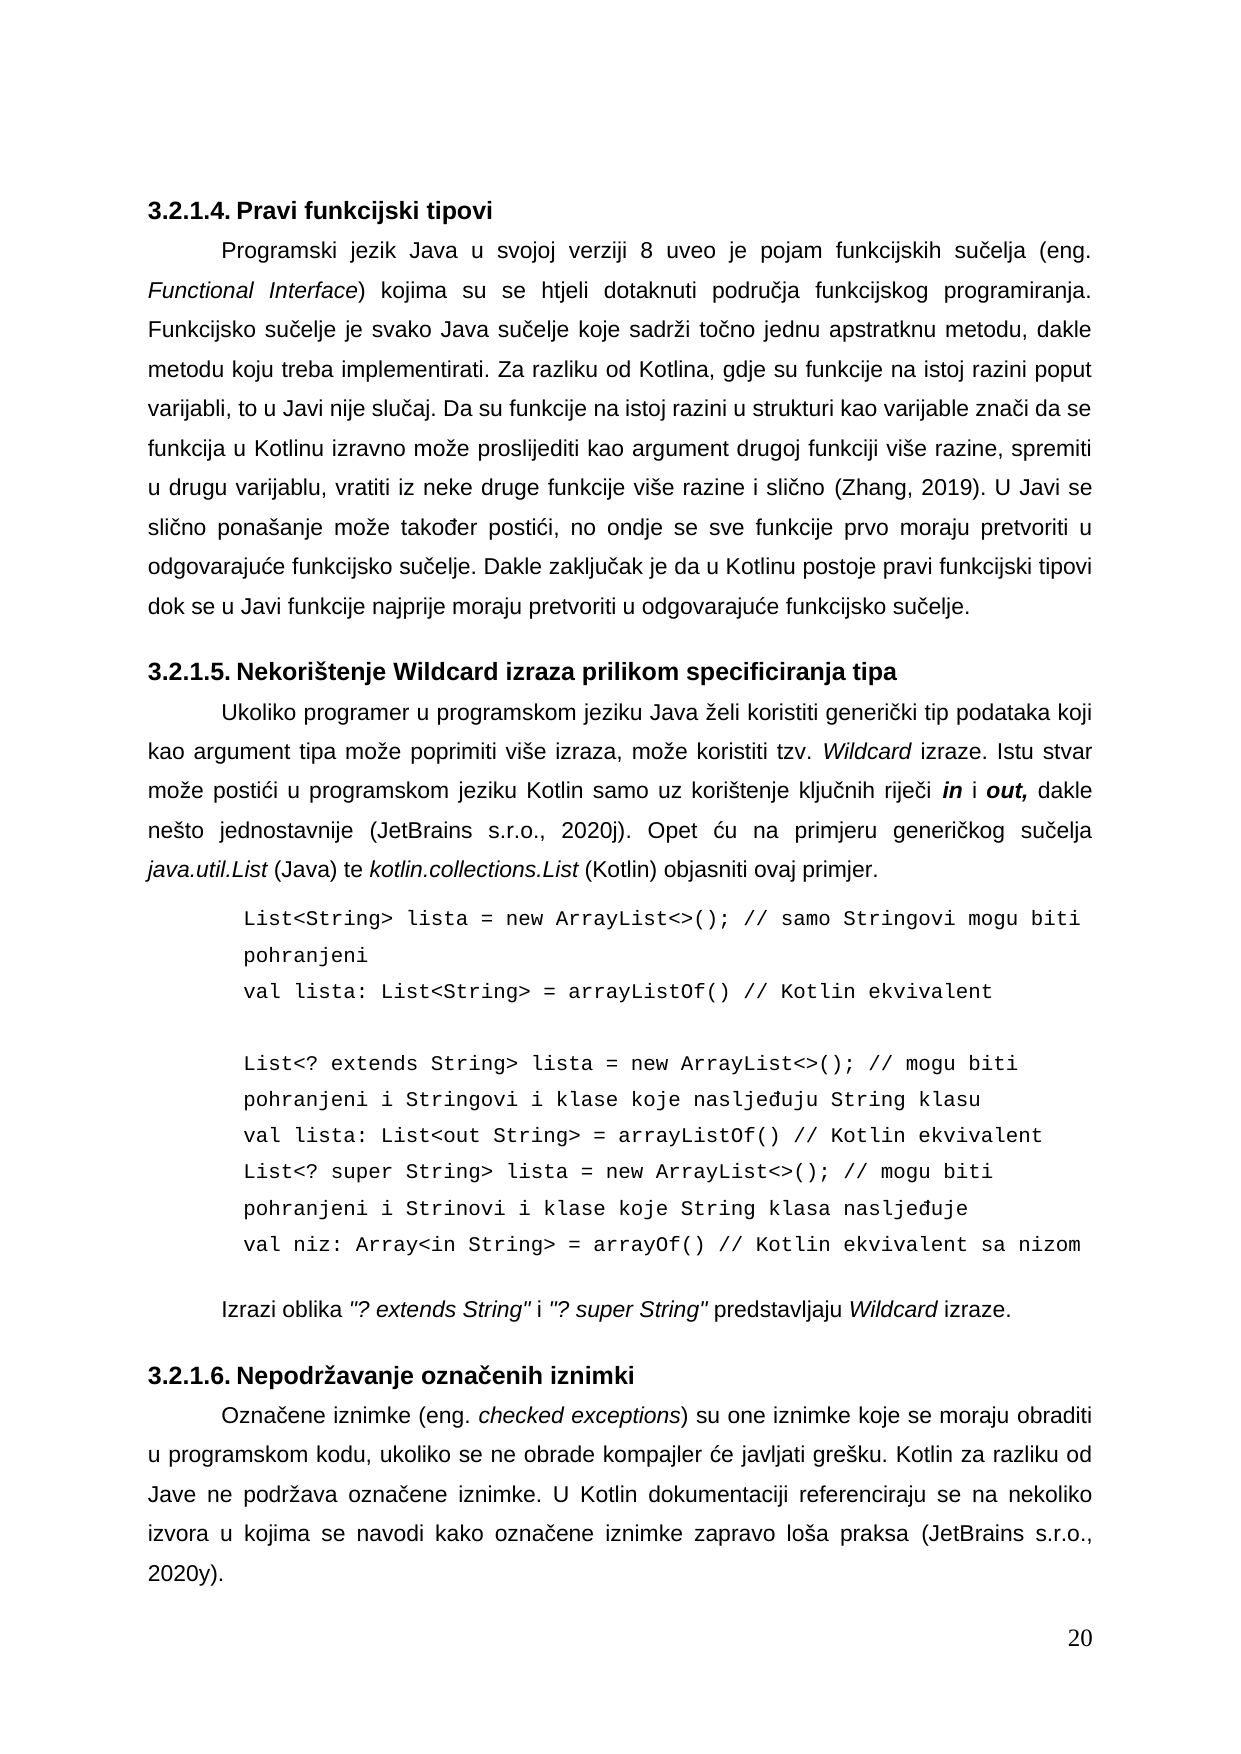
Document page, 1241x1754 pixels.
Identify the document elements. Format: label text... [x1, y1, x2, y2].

text Ukoliko programer u programskom jeziku Java želi koristiti generički tip podataka koji kao argument tipa može poprimiti više izraza, može koristiti tzv. Wildcard izraze. Istu stvar može postići u programskom jeziku Kotlin samo uz korištenje ključnih riječi in i out, dakle nešto jednostavnije (JetBrains s.r.o., 2020j). Opet ću na primjeru generičkog sučelja java.util.List (Java) te kotlin.collections.List (Kotlin) objasniti ovaj primjer. [148, 698, 1093, 883]
text Izrazi oblika "? extends String" i "? super String" predstavljaju Wildcard izraze. [148, 1296, 1093, 1323]
text Pravi funkcijski tipovi [148, 196, 1093, 225]
text pohranjeni [185, 944, 1093, 968]
text Nepodržavanje označenih iznimki [148, 1361, 1093, 1389]
text List<String> lista = new ArrayList<>(); // samo Stringovi mogu biti [185, 908, 1093, 932]
text Označene iznimke (eng. checked exceptions) su one iznimke koje se moraju obraditi u programskom kodu, ukoliko se ne obrade kompajler će javljati grešku. Kotlin za razliku od Jave ne podržava označene iznimke. U Kotlin dokumentaciji referenciraju se na nekoliko izvora u kojima se navodi kako označene iznimke zapravo loša praksa (JetBrains s.r.o., 2020y). [148, 1402, 1093, 1586]
text pohranjeni i Strinovi i klase koje String klasa nasljeđuje [185, 1198, 1093, 1221]
text Programski jezik Java u svojoj verziji 8 uveo je pojam funkcijskih sučelja (eng. Functional Interface) kojima su se htjeli dotaknuti područja funkcijskog programiranja. Funkcijsko sučelje je svako Java sučelje koje sadrži točno jednu apstratknu metodu, dakle metodu koju treba implementirati. Za razliku od Kotlina, gdje su funkcije na istoj razini poput varijabli, to u Javi nije slučaj. Da su funkcije na istoj razini u strukturi kao varijable znači da se funkcija u Kotlinu izravno može proslijediti kao argument drugoj funkciji više razine, spremiti u drugu varijablu, vratiti iz neke druge funkcije više razine i slično (Zhang, 2019). U Javi se slično ponašanje može također postići, no ondje se sve funkcije prvo moraju pretvoriti u odgovarajuće funkcijsko sučelje. Dakle zaključak je da u Kotlinu postoje pravi funkcijski tipovi dok se u Javi funkcije najprije moraju pretvoriti u odgovarajuće funkcijsko sučelje. [148, 237, 1093, 619]
text pohranjeni i Stringovi i klase koje nasljeđuju String klasu [185, 1089, 1093, 1113]
text val niz: Array<in String> = arrayOf() // Kotlin ekvivalent sa nizom [148, 1234, 1093, 1257]
text List<? extends String> lista = new ArrayList<>(); // mogu biti [185, 1053, 1093, 1077]
text val lista: List<String> = arrayListOf() // Kotlin ekvivalent [185, 981, 1093, 1004]
text List<? super String> lista = new ArrayList<>(); // mogu biti [185, 1161, 1093, 1185]
text Nekorištenje Wildcard izraza prilikom specificiranja tipa [148, 657, 1093, 686]
text val lista: List<out String> = arrayListOf() // Kotlin ekvivalent [185, 1125, 1093, 1149]
